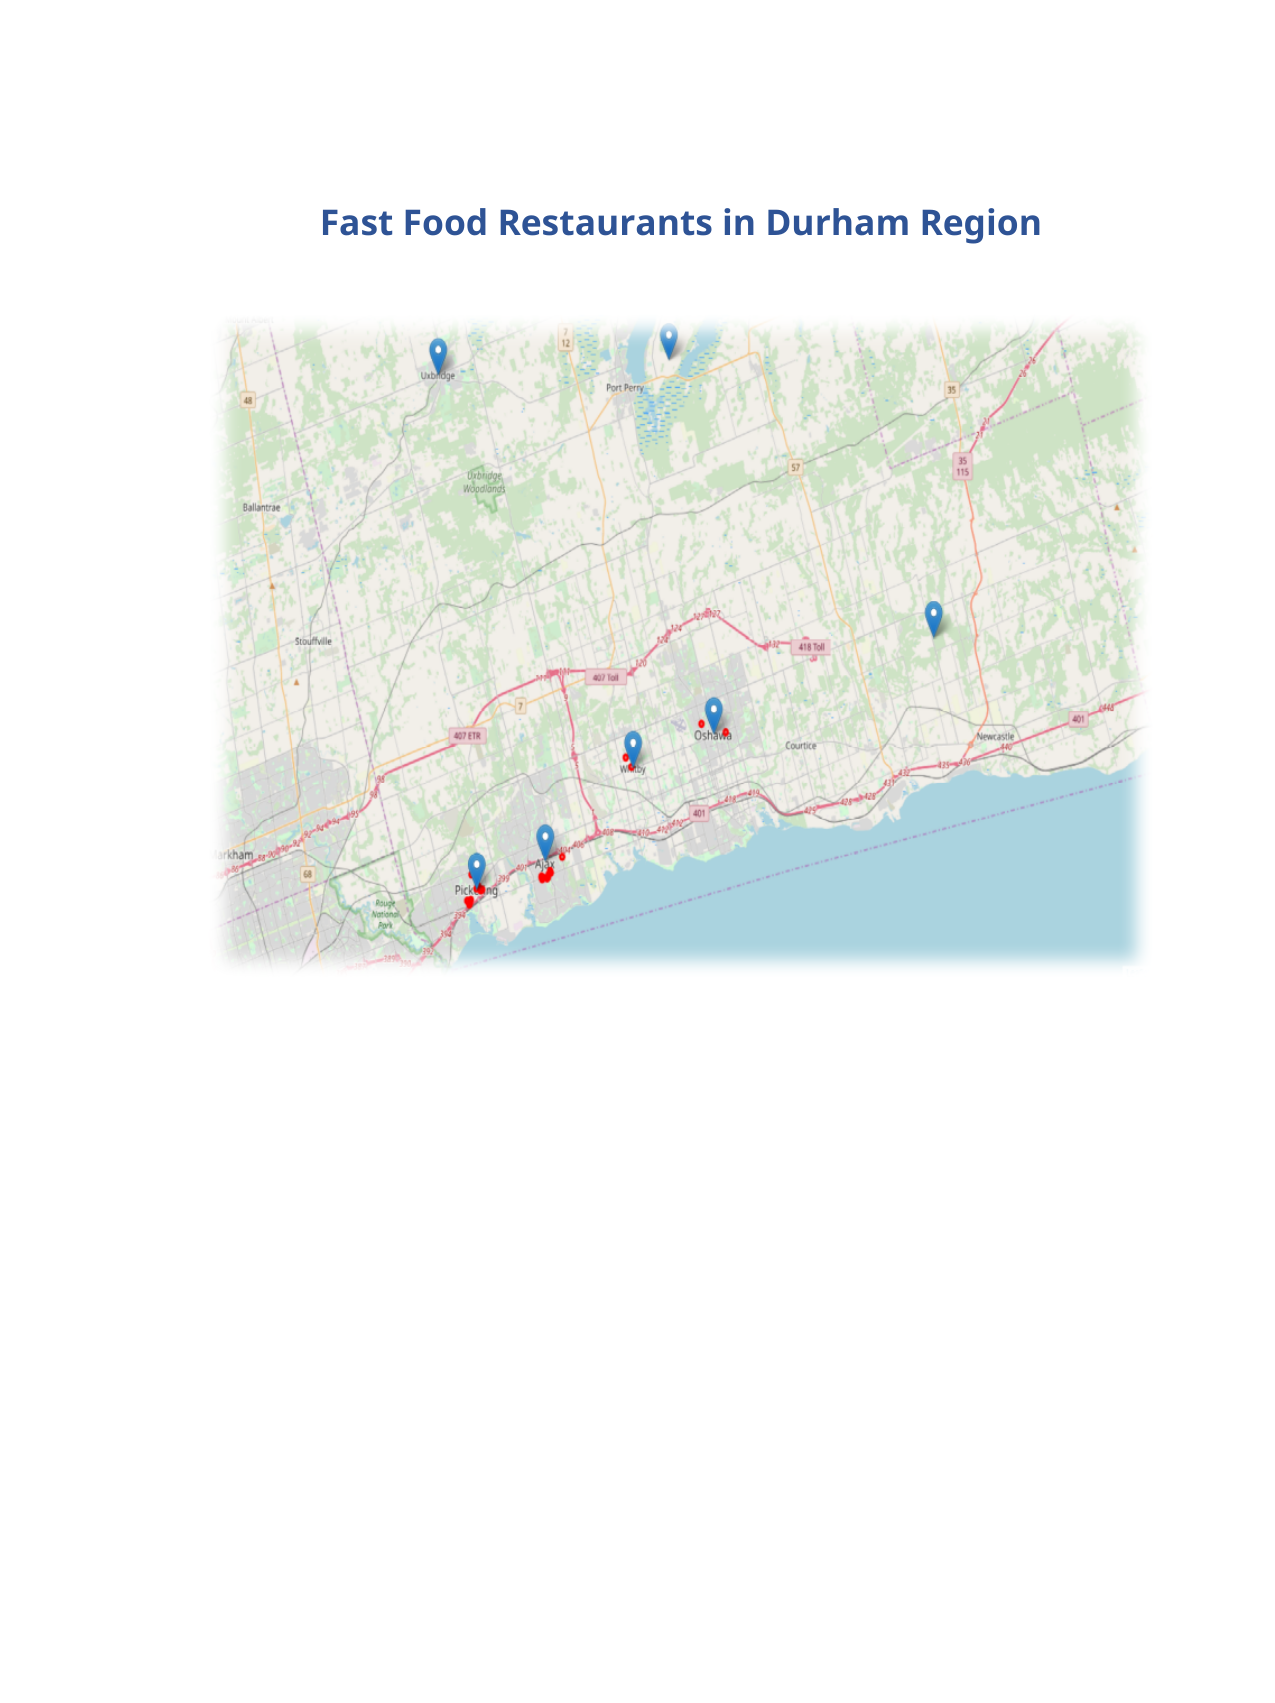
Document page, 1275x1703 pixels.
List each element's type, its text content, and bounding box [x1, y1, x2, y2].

picture [233, 338, 1129, 953]
